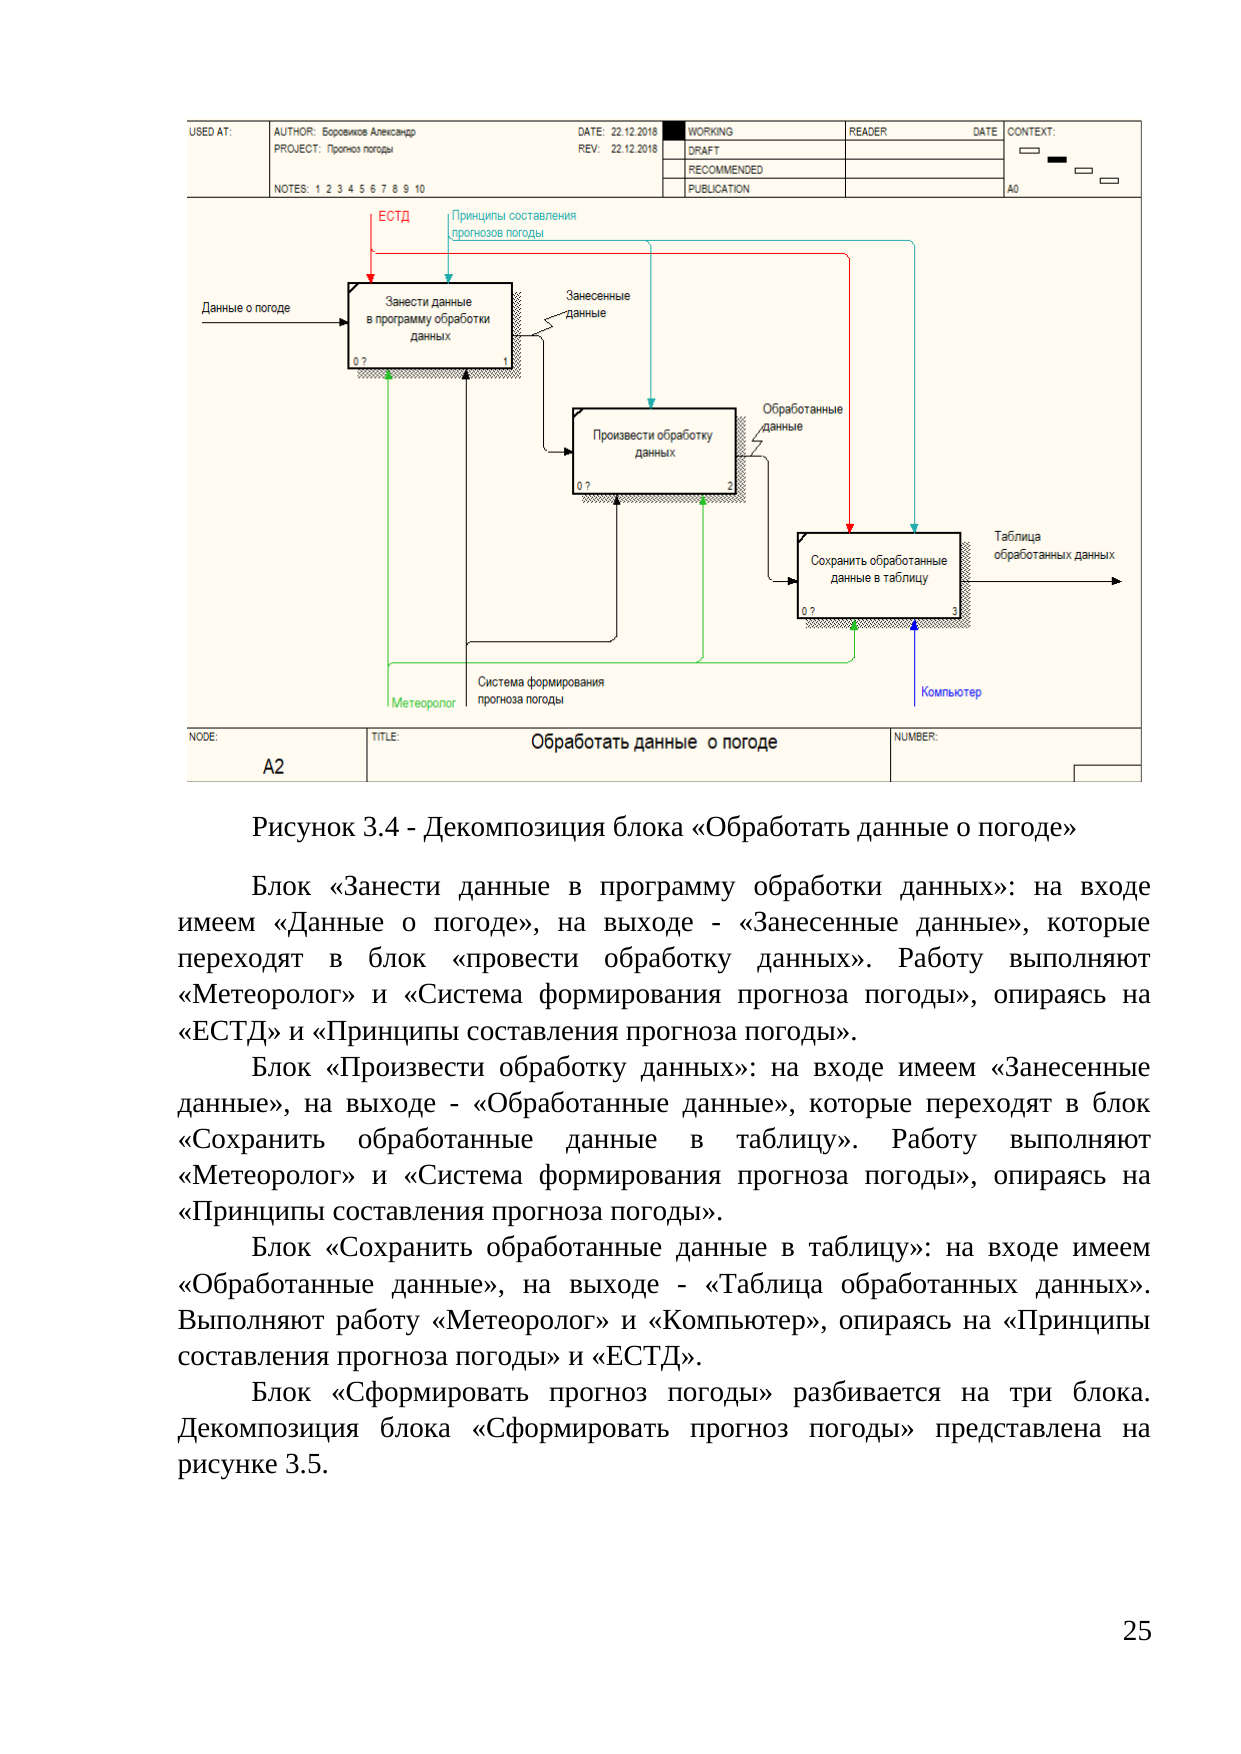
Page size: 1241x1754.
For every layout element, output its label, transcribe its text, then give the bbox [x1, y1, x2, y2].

text Блок «Произвести обработку данных»: на входе имеем «Занесенные данные», на выходе - «Обработанные данные», которые переходят в блок «Сохранить обработанные данные в таблицу». Работу выполняют «Метеоролог» и «Система формирования прогноза погоды», опираясь на «Принципы составления прогноза погоды». [177, 1049, 1152, 1227]
picture [187, 118, 1142, 782]
text Рисунок 3.4 - Декомпозиция блока «Обработать данные о погоде» [177, 809, 1152, 843]
text Блок «Занести данные в программу обработки данных»: на входе имеем «Данные о погоде», на выходе - «Занесенные данные», которые переходят в блок «провести обработку данных». Работу выполняют «Метеоролог» и «Система формирования прогноза погоды», опираясь на «ЕСТД» и «Принципы составления прогноза погоды». [177, 868, 1152, 1046]
text Блок «Сформировать прогноз погоды» разбивается на три блока. Декомпозиция блока «Сформировать прогноз погоды» представлена на рисунке 3.5. [177, 1374, 1152, 1480]
text Блок «Сохранить обработанные данные в таблицу»: на входе имеем «Обработанные данные», на выходе - «Таблица обработанных данных». Выполняют работу «Метеоролог» и «Компьютер», опираясь на «Принципы составления прогноза погоды» и «ЕСТД». [177, 1229, 1152, 1372]
